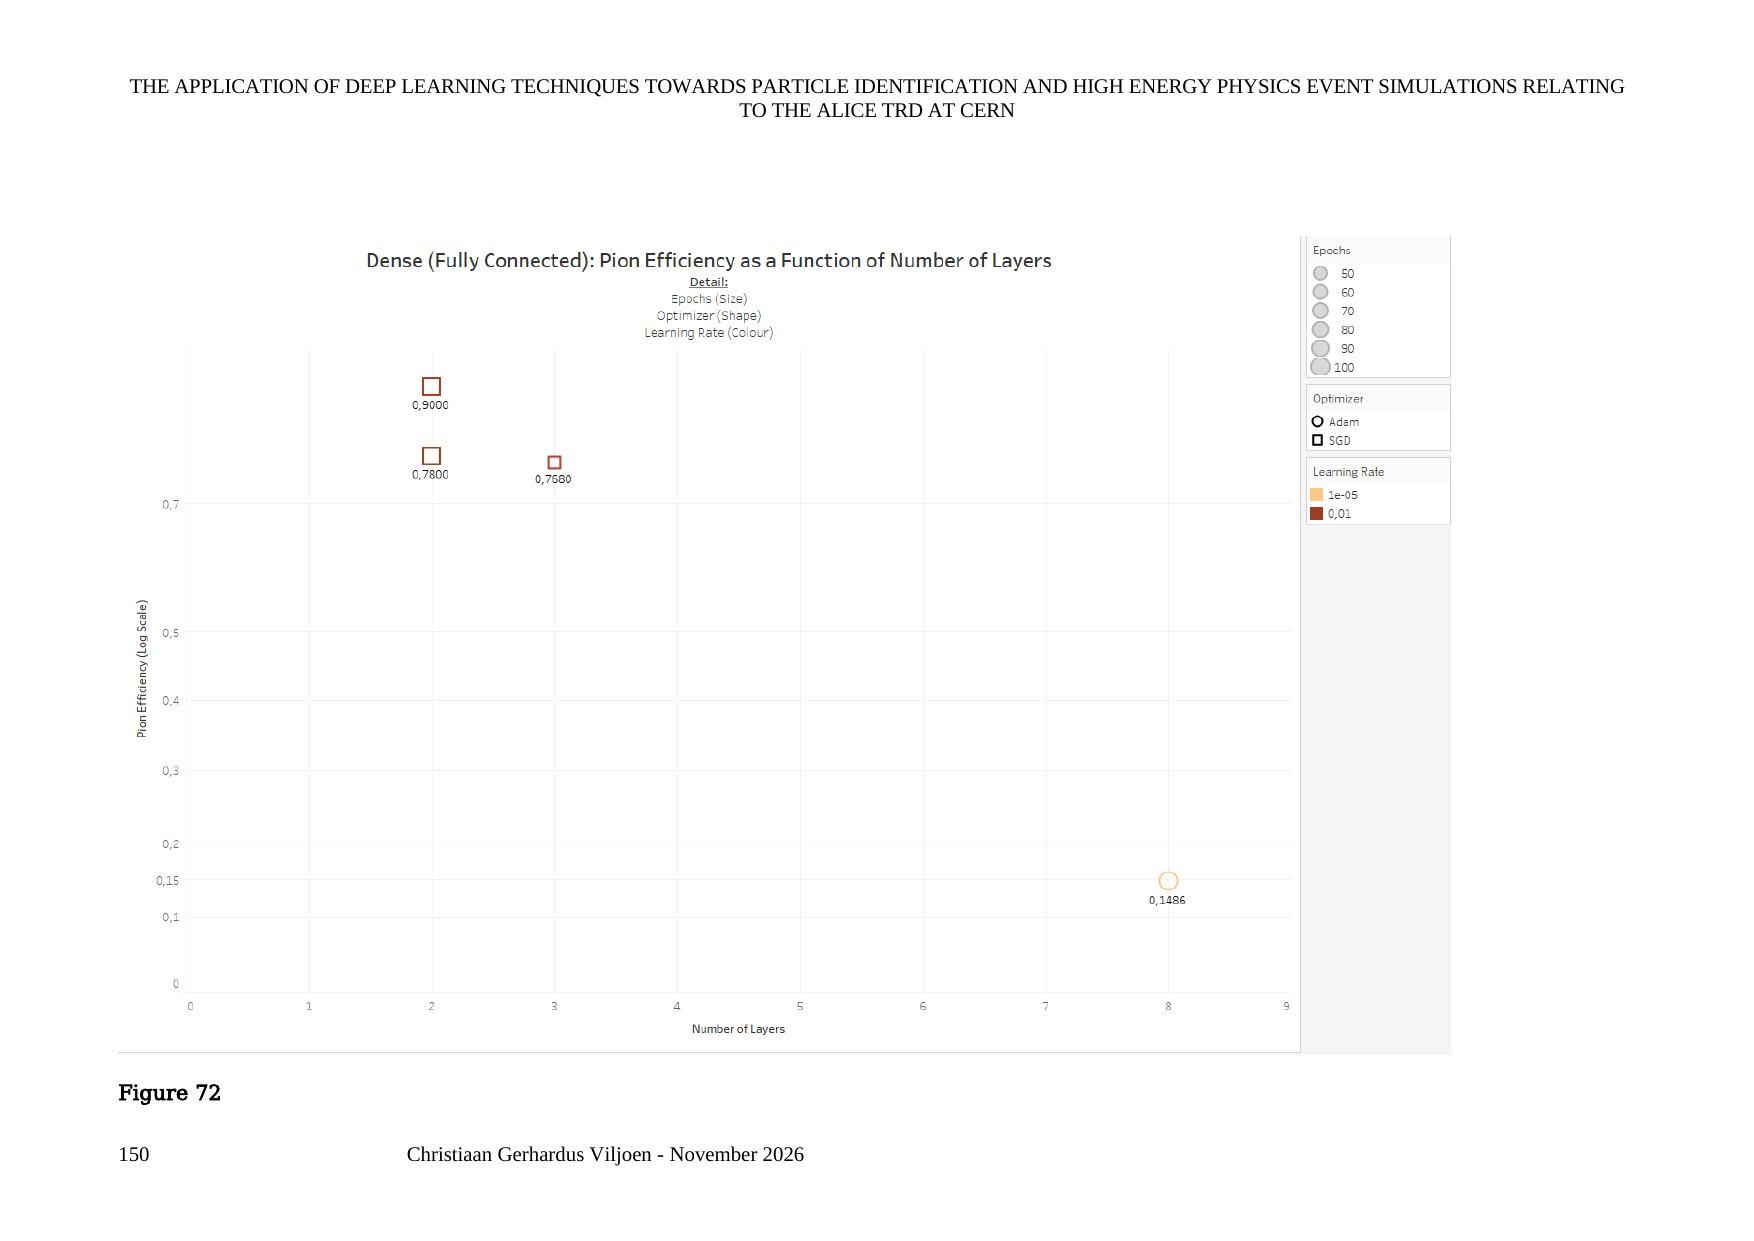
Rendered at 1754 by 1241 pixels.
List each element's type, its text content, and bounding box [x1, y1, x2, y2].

picture [118, 236, 1452, 1055]
